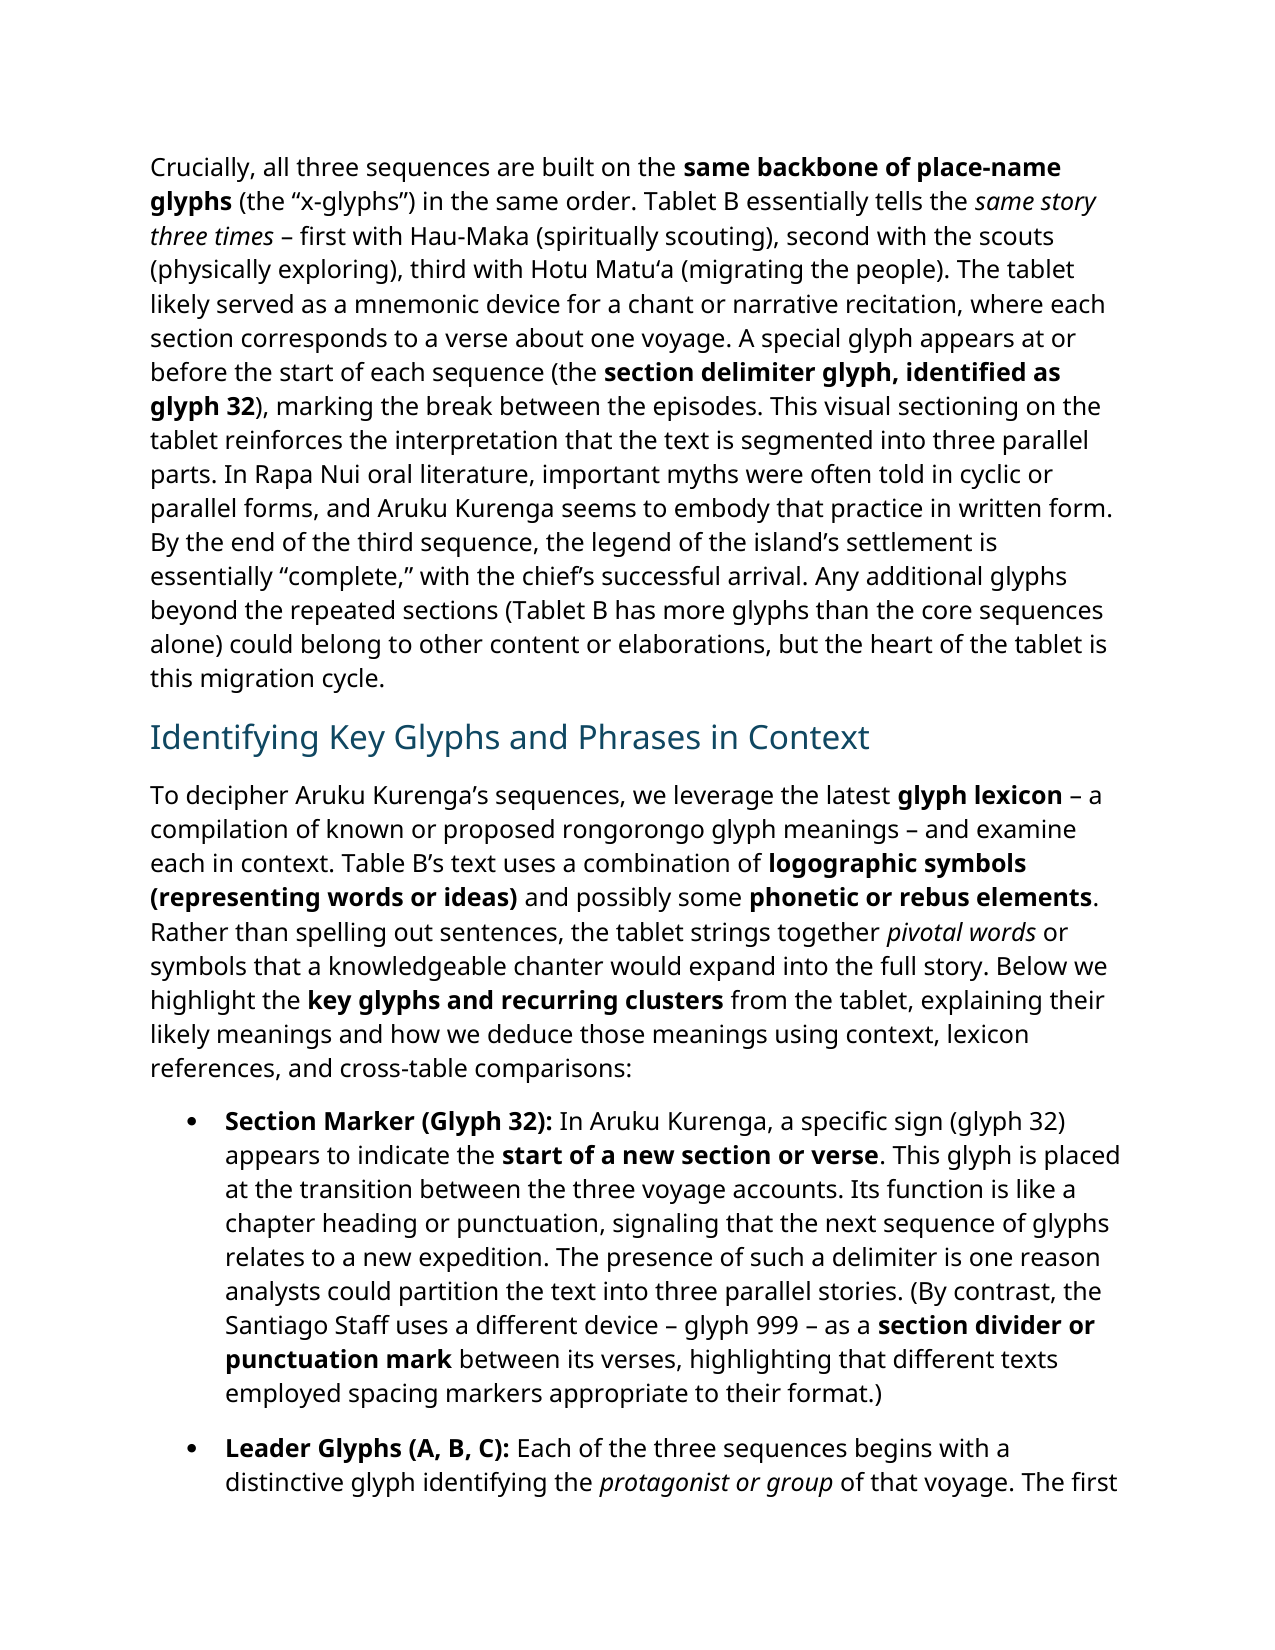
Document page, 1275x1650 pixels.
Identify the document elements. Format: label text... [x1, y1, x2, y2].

subtitle Identifying Key Glyphs and Phrases in Context [150, 714, 1125, 759]
text Crucially, all three sequences are built on the same backbone of place-name glyphs (the “x-glyphs”) in the same order. Tablet B essentially tells the same story three times – first with Hau-Maka (spiritually scouting), second with the scouts (physically exploring), third with Hotu Matuʻa (migrating the people). The tablet likely served as a mnemonic device for a chant or narrative recitation, where each section corresponds to a verse about one voyage. A special glyph appears at or before the start of each sequence (the section delimiter glyph, identified as glyph 32), marking the break between the episodes. This visual sectioning on the tablet reinforces the interpretation that the text is segmented into three parallel parts. In Rapa Nui oral literature, important myths were often told in cyclic or parallel forms, and Aruku Kurenga seems to embody that practice in written form. By the end of the third sequence, the legend of the island’s settlement is essentially “complete,” with the chief’s successful arrival. Any additional glyphs beyond the repeated sections (Tablet B has more glyphs than the core sequences alone) could belong to other content or elaborations, but the heart of the tablet is this migration cycle. [150, 150, 1125, 695]
list Section Marker (Glyph 32): In Aruku Kurenga, a specific sign (glyph 32) appears to indicate the start of a new section or verse. This glyph is placed at the transition between the three voyage accounts. Its function is like a chapter heading or punctuation, signaling that the next sequence of glyphs relates to a new expedition. The presence of such a delimiter is one reason analysts could partition the text into three parallel stories. (By contrast, the Santiago Staff uses a different device – glyph 999 – as a section divider or punctuation mark between its verses, highlighting that different texts employed spacing markers appropriate to their format.) [187, 1103, 1125, 1410]
text To decipher Aruku Kurenga’s sequences, we leverage the latest glyph lexicon – a compilation of known or proposed rongorongo glyph meanings – and examine each in context. Table B’s text uses a combination of logographic symbols (representing words or ideas) and possibly some phonetic or rebus elements. Rather than spelling out sentences, the tablet strings together pivotal words or symbols that a knowledgeable chanter would expand into the full story. Below we highlight the key glyphs and recurring clusters from the tablet, explaining their likely meanings and how we deduce those meanings using context, lexicon references, and cross-table comparisons: [150, 778, 1125, 1084]
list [187, 1431, 1125, 1499]
